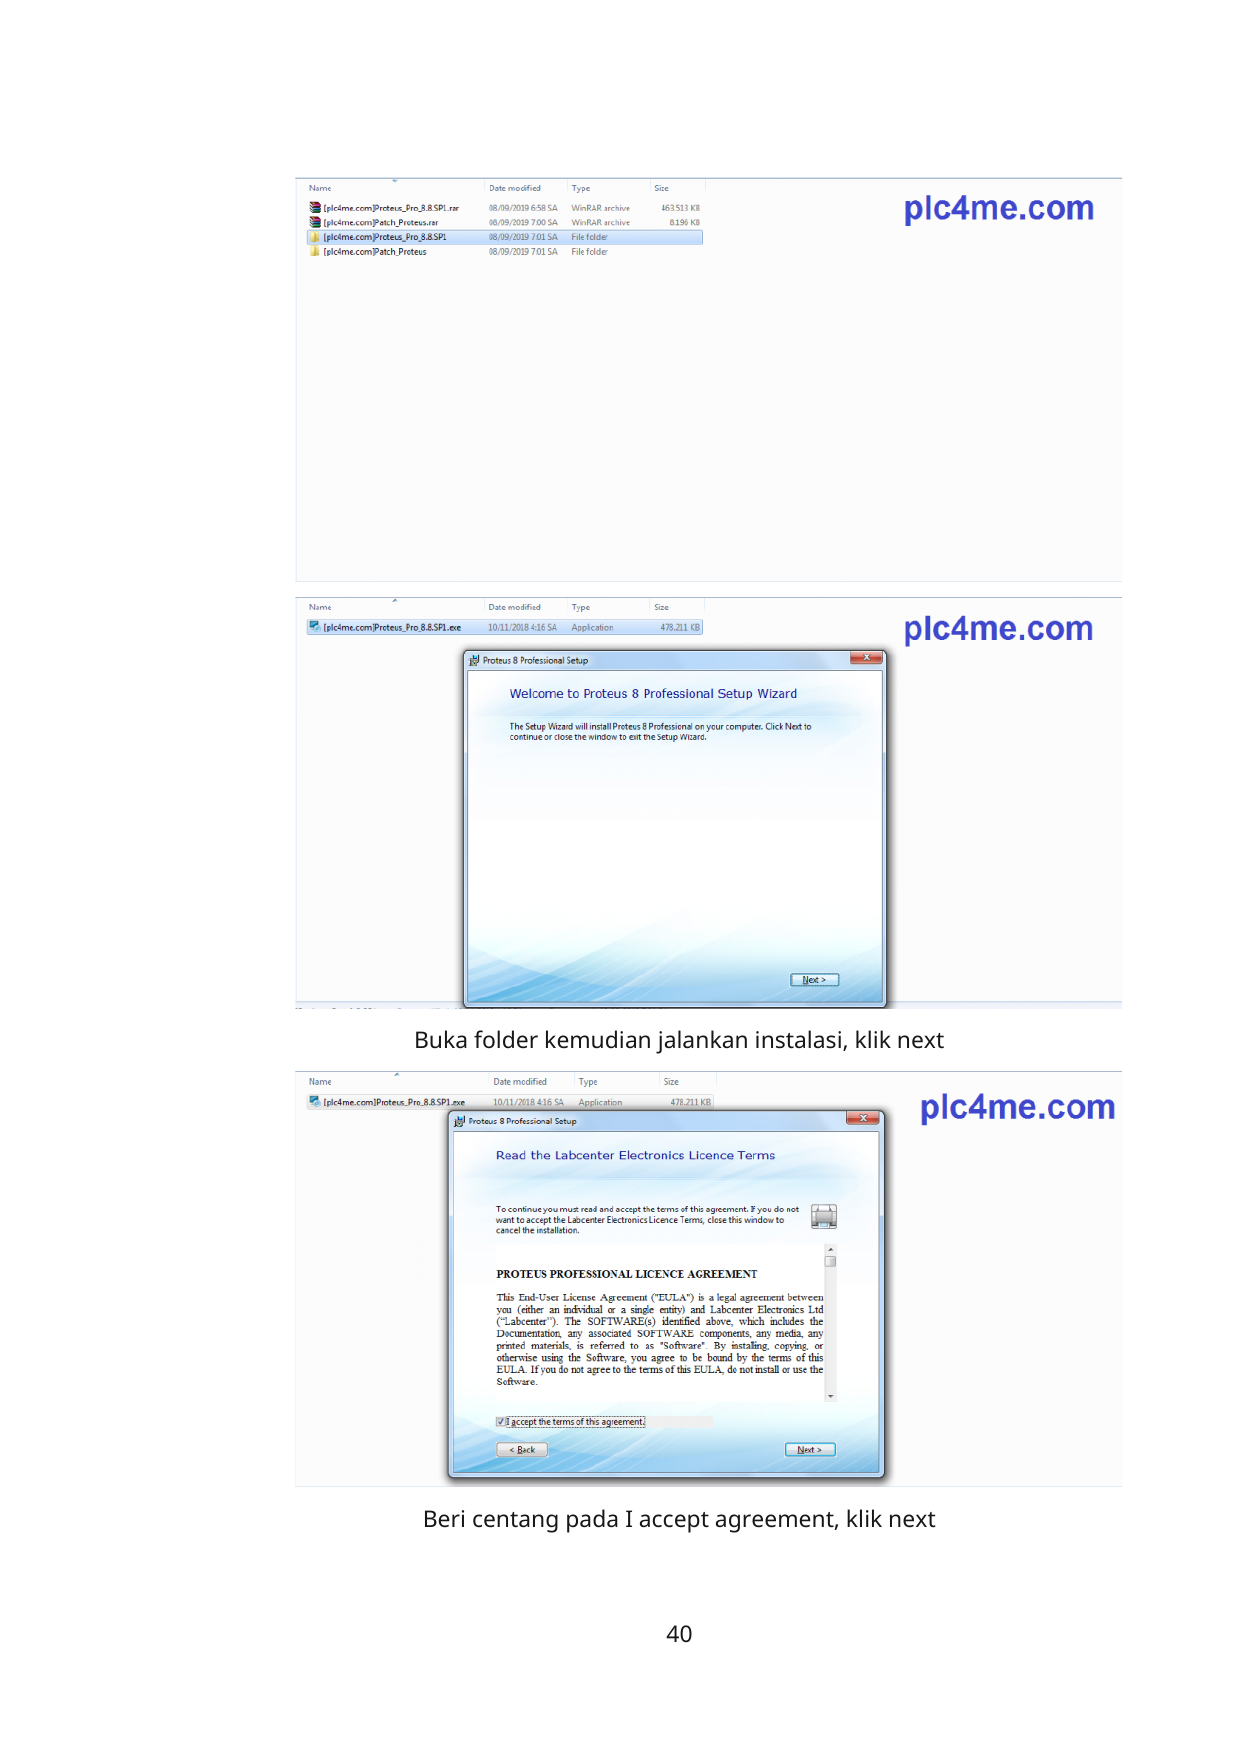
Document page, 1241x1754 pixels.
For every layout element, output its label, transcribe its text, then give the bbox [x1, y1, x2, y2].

list Buka folder kemudian jalankan instalasi, klik next [295, 1024, 1063, 1056]
list Beri centang pada I accept agreement, klik next [295, 1503, 1063, 1534]
picture [295, 597, 1123, 1009]
picture [295, 177, 1123, 582]
picture [295, 1071, 1123, 1487]
